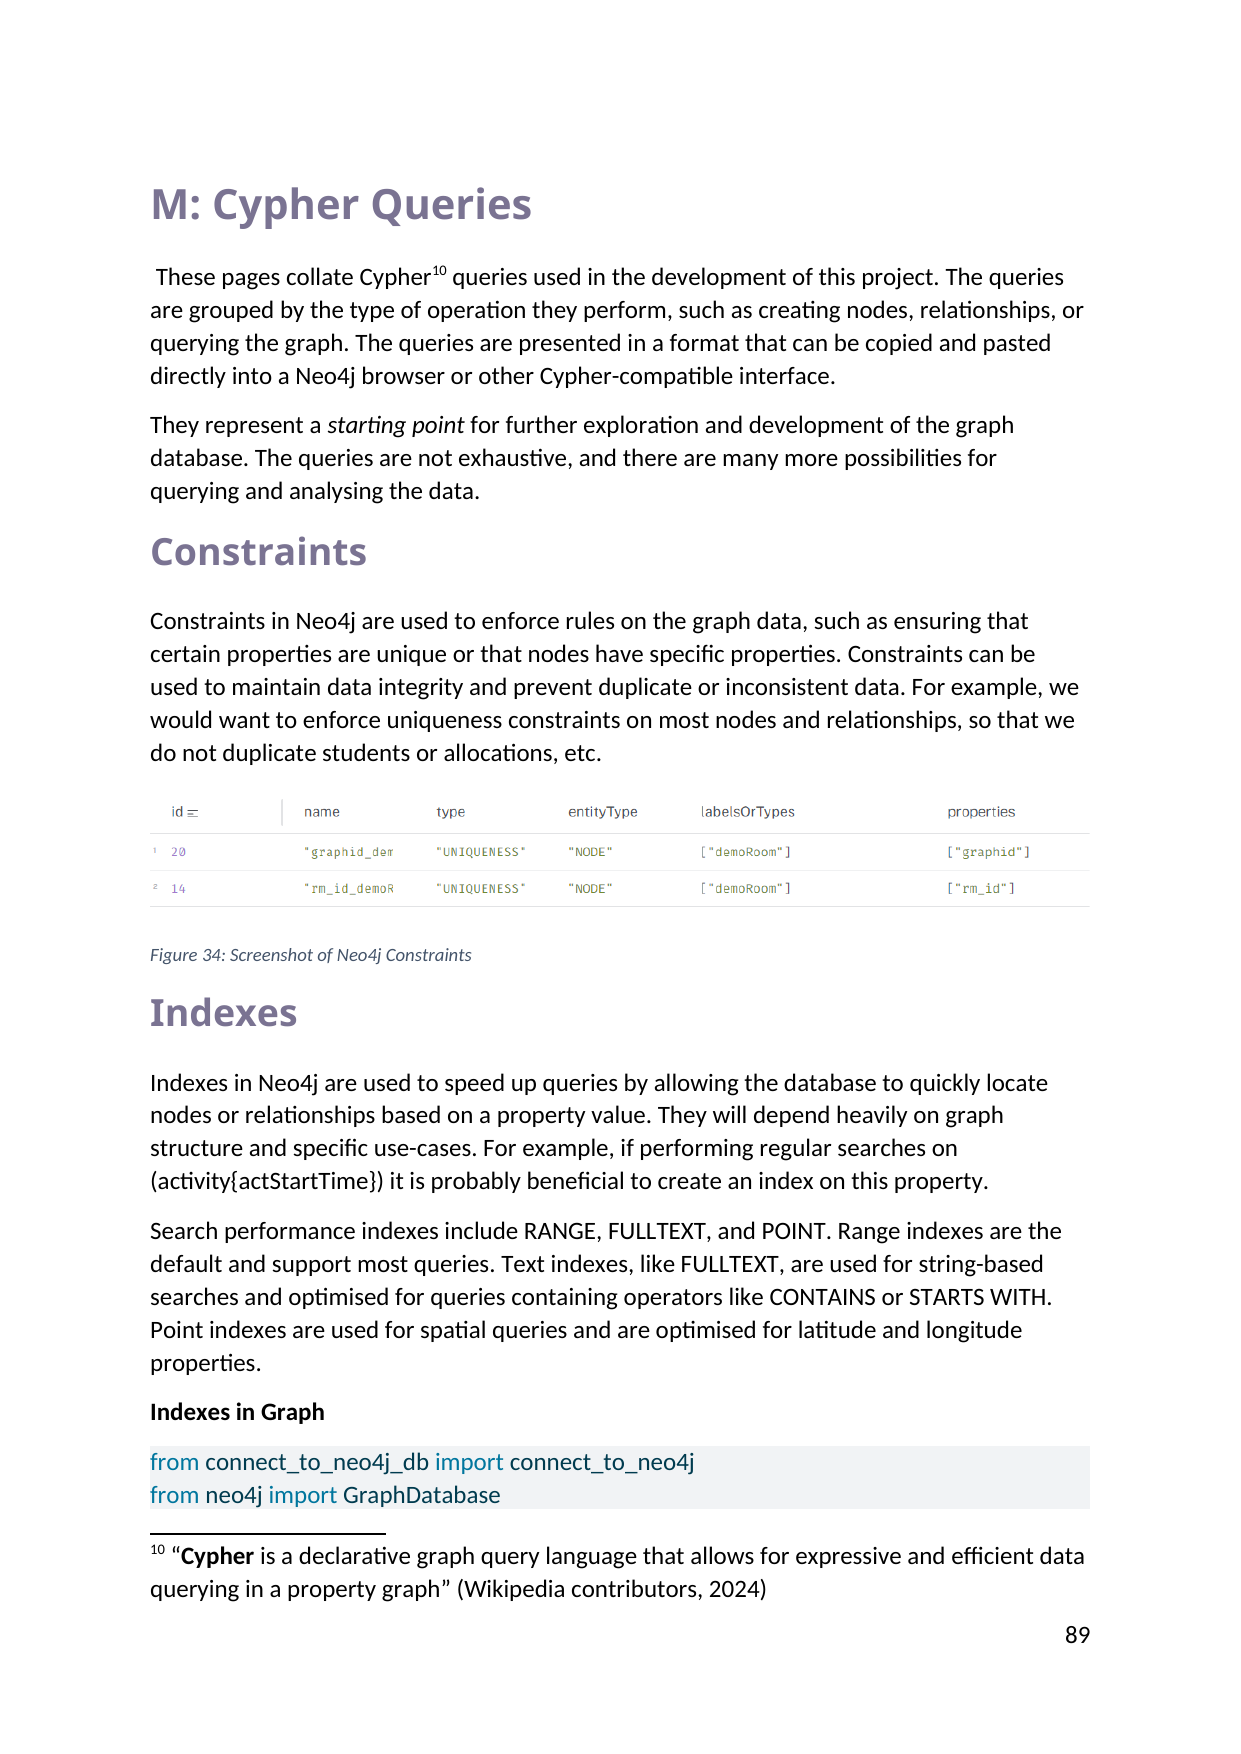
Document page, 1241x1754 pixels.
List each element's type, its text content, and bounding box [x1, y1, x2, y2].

text Indexes in Graph [150, 1396, 1090, 1427]
text Figure 34: Screenshot of Neo4j Constraints [150, 943, 1090, 966]
text Constraints in Neo4j are used to enforce rules on the graph data, such as ensuring that certain properties are unique or that nodes have specific properties. Constraints can be used to maintain data integrity and prevent duplicate or inconsistent data. For example, we would want to enforce uniqueness constraints on most nodes and relationships, so that we do not duplicate students or allocations, etc. [150, 605, 1090, 767]
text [150, 1446, 1090, 1509]
text Indexes in Neo4j are used to speed up queries by allowing the database to quickly locate nodes or relationships based on a property value. They will depend heavily on graph structure and specific use-cases. For example, if performing regular searches on (activity{actStartTime}) it is probably beneficial to create an index on this property. [150, 1067, 1090, 1196]
picture [150, 786, 1090, 924]
text Search performance indexes include RANGE, FULLTEXT, and POINT. Range indexes are the default and support most queries. Text indexes, like FULLTEXT, are used for string-based searches and optimised for queries containing operators like CONTAINS or STARTS WITH. Point indexes are used for spatial queries and are optimised for latitude and longitude properties. [150, 1215, 1090, 1377]
subtitle M: Cypher Queries [150, 175, 1090, 232]
subtitle Constraints [150, 525, 1090, 576]
text These pages collate Cypher queries used in the development of this project. The queries are grouped by the type of operation they perform, such as creating nodes, relationships, or querying the graph. The queries are presented in a format that can be copied and pasted directly into a Neo4j browser or other Cypher-compatible interface. [150, 261, 1090, 391]
text They represent a starting point for further exploration and development of the graph database. The queries are not exhaustive, and there are many more possibilities for querying and analysing the data. [150, 409, 1090, 506]
subtitle Indexes [150, 987, 1090, 1038]
